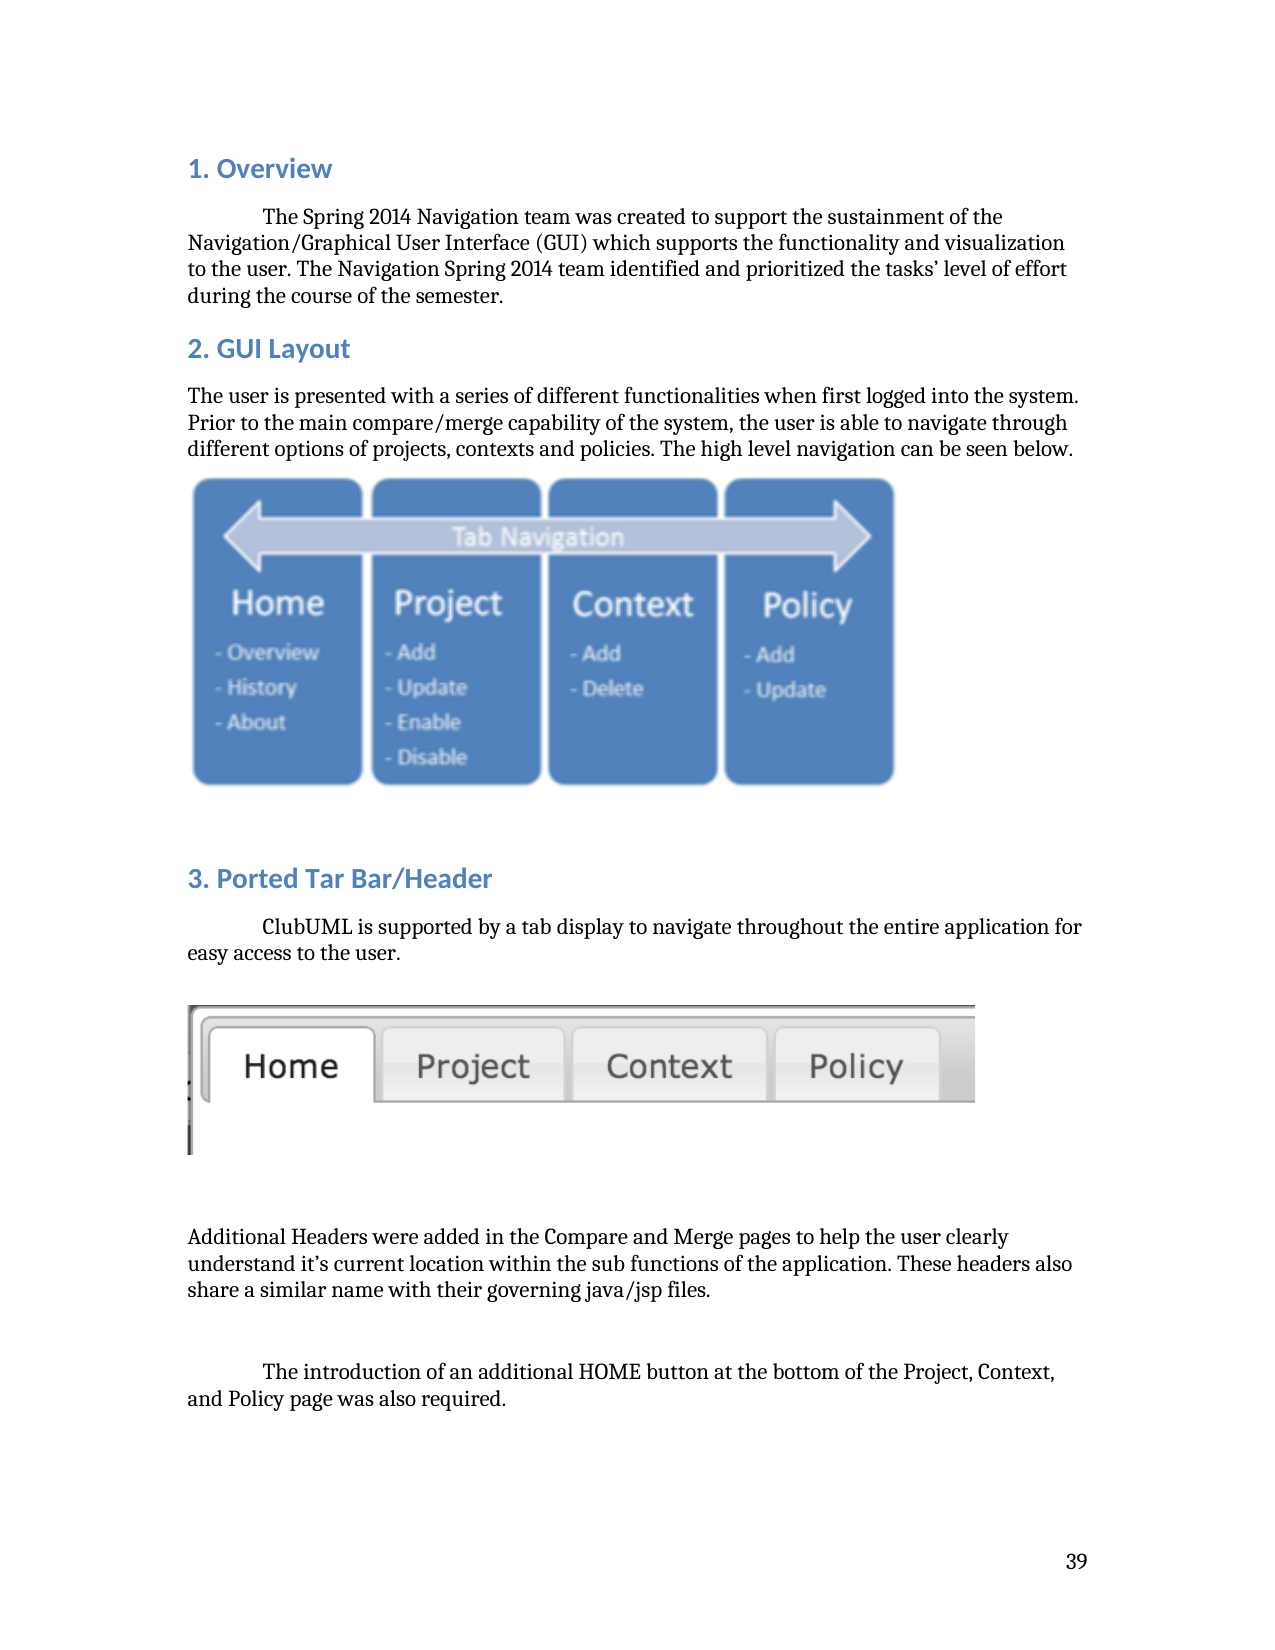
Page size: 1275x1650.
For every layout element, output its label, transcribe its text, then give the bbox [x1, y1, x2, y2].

text Additional Headers were added in the Compare and Merge pages to help the user clearly understand it’s current location within the sub functions of the application. These headers also share a similar name with their governing java/jsp files. [187, 1224, 1087, 1303]
subtitle 2. GUI Layout [187, 330, 1087, 365]
picture [187, 462, 907, 800]
subtitle 3. Ported Tar Bar/Header [187, 860, 1087, 896]
text The Spring 2014 Navigation team was created to support the sustainment of the Navigation/Graphical User Interface (GUI) which supports the functionality and visualization to the user. The Navigation Spring 2014 team identified and prioritized the tasks’ level of effort during the course of the semester. [187, 203, 1087, 309]
text The introduction of an additional HOME button at the bottom of the Project, Context, and Policy page was also required. [187, 1359, 1087, 1412]
picture [187, 1005, 976, 1155]
text The user is presented with a series of different functionalities when first logged into the system. Prior to the main compare/merge capability of the system, the user is able to navigate through different options of projects, contexts and policies. The high level navigation can be seen below. [187, 383, 1087, 462]
text ClubUML is supported by a tab display to navigate throughout the entire application for easy access to the user. [187, 913, 1087, 966]
subtitle 1. Overview [187, 150, 1087, 186]
